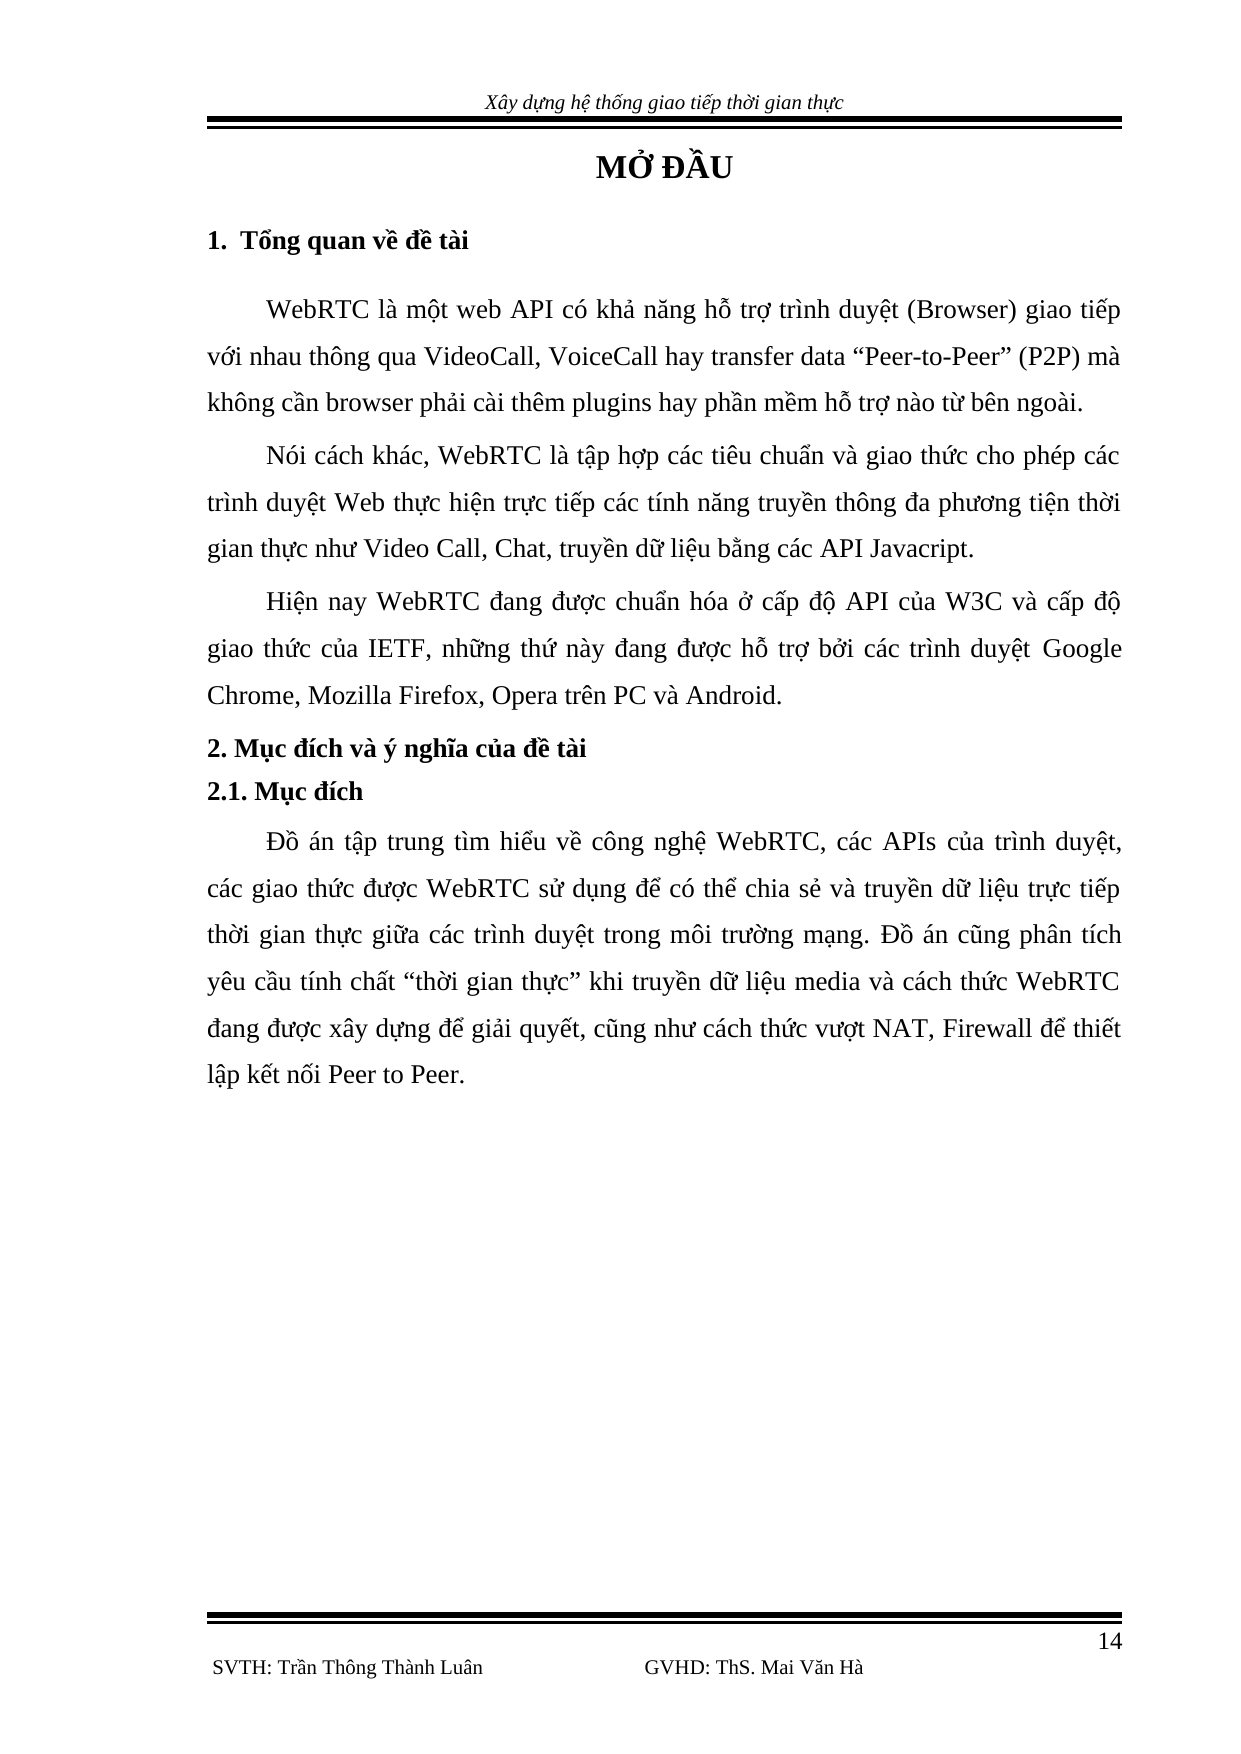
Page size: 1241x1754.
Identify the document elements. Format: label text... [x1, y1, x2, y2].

text MỞ ĐẦU [207, 148, 1122, 186]
text WebRTC là một web API có khả năng hỗ trợ trình duyệt (Browser) giao tiếp với nhau thông qua VideoCall, VoiceCall hay transfer data “Peer-to-Peer” (P2P) mà không cần browser phải cài thêm plugins hay phần mềm hỗ trợ nào từ bên ngoài. [207, 293, 1122, 417]
text Đồ án tập trung tìm hiểu về công nghệ WebRTC, các APIs của trình duyệt, các giao thức được WebRTC sử dụng để có thể chia sẻ và truyền dữ liệu trực tiếp thời gian thực giữa các trình duyệt trong môi trường mạng. Đồ án cũng phân tích yêu cầu tính chất “thời gian thực” khi truyền dữ liệu media và cách thức WebRTC đang được xây dựng để giải quyết, cũng như cách thức vượt NAT, Firewall để thiết lập kết nối Peer to Peer. [207, 825, 1122, 1089]
text Hiện nay WebRTC đang được chuẩn hóa ở cấp độ API của W3C và cấp độ giao thức của IETF, những thứ này đang được hỗ trợ bởi các trình duyệt Google Chrome, Mozilla Firefox, Opera trên PC và Android. [207, 585, 1122, 710]
text 2. Mục đích và ý nghĩa của đề tài [207, 732, 1122, 763]
text Nói cách khác, WebRTC là tập hợp các tiêu chuẩn và giao thức cho phép các trình duyệt Web thực hiện trực tiếp các tính năng truyền thông đa phương tiện thời gian thực như Video Call, Chat, truyền dữ liệu bằng các API Javacript. [207, 439, 1122, 564]
text 2.1. Mục đích [207, 775, 1122, 806]
text 1. Tổng quan về đề tài [207, 224, 1122, 256]
